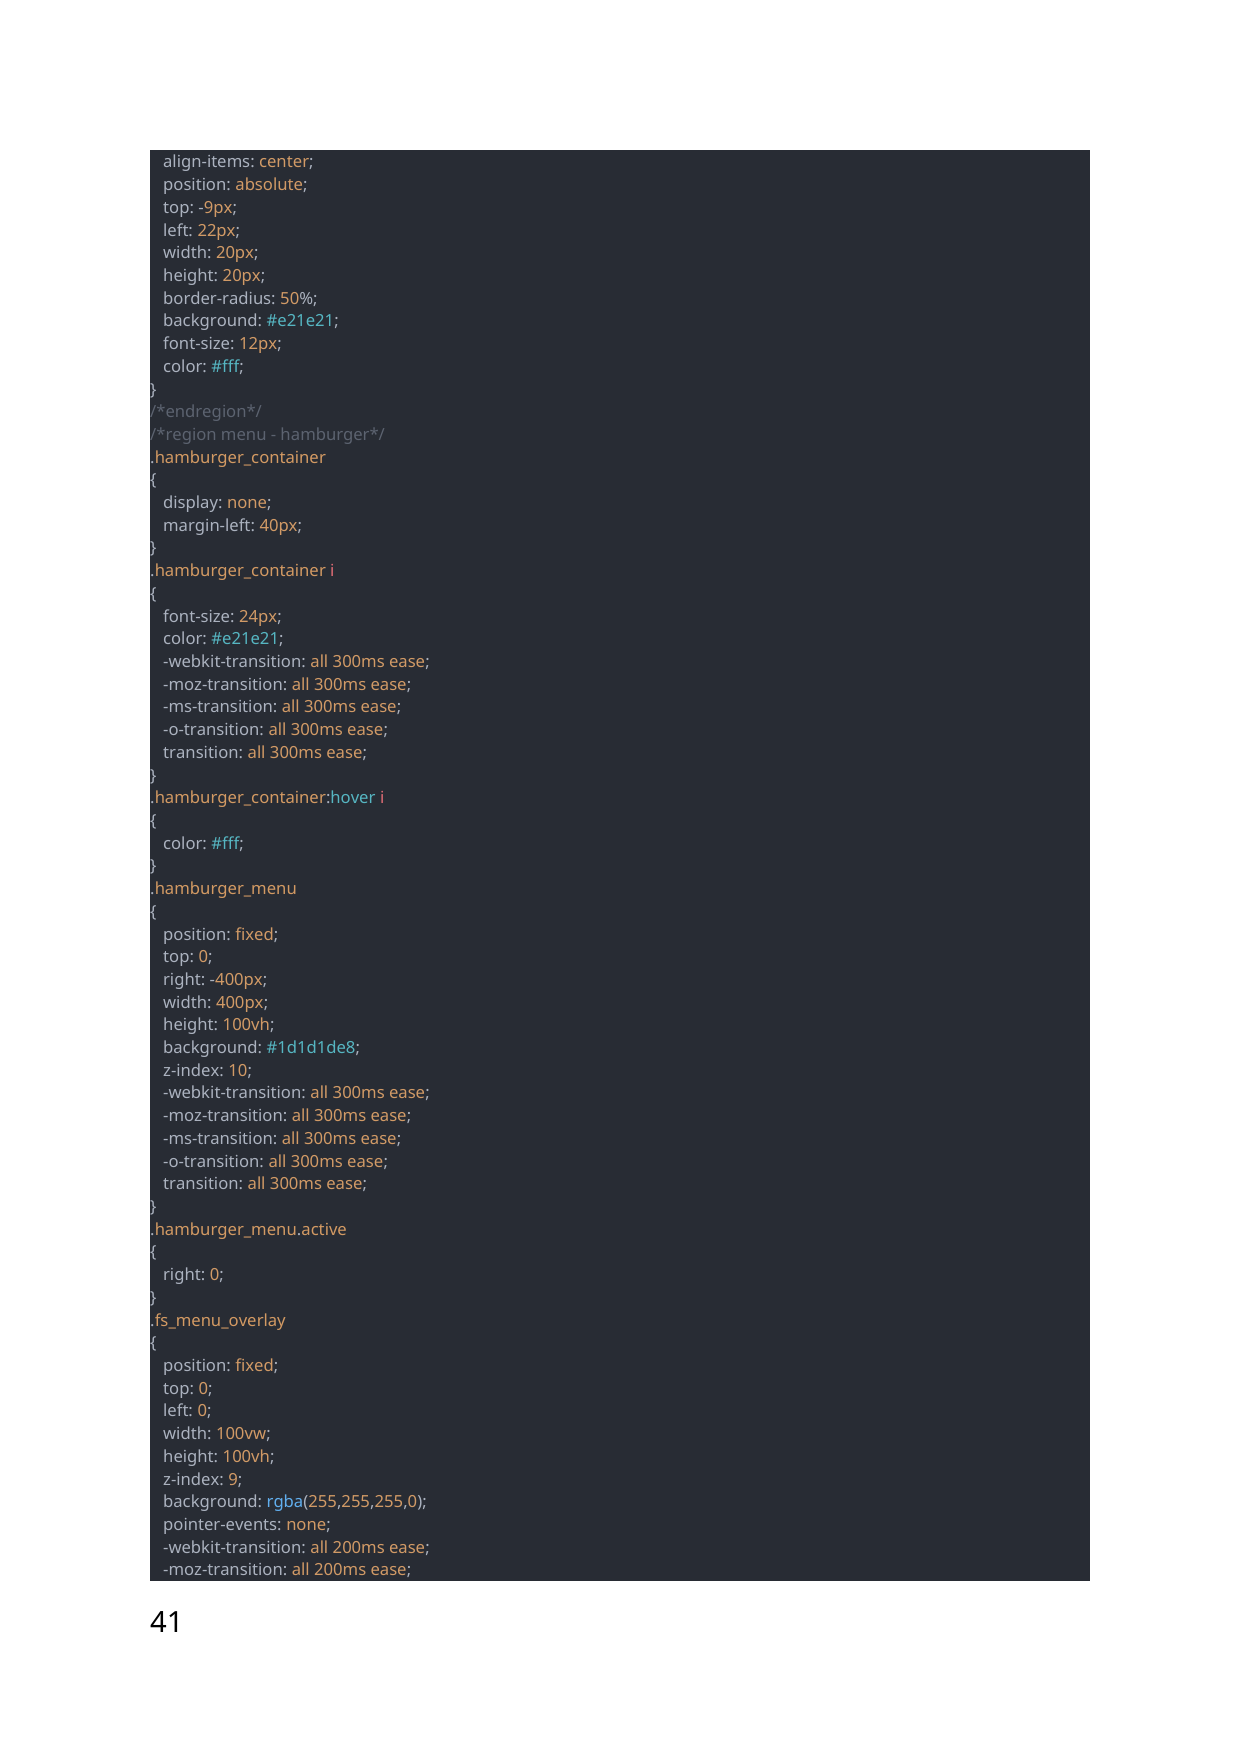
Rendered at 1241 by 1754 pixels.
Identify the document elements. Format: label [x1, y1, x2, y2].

text [150, 150, 1090, 1581]
